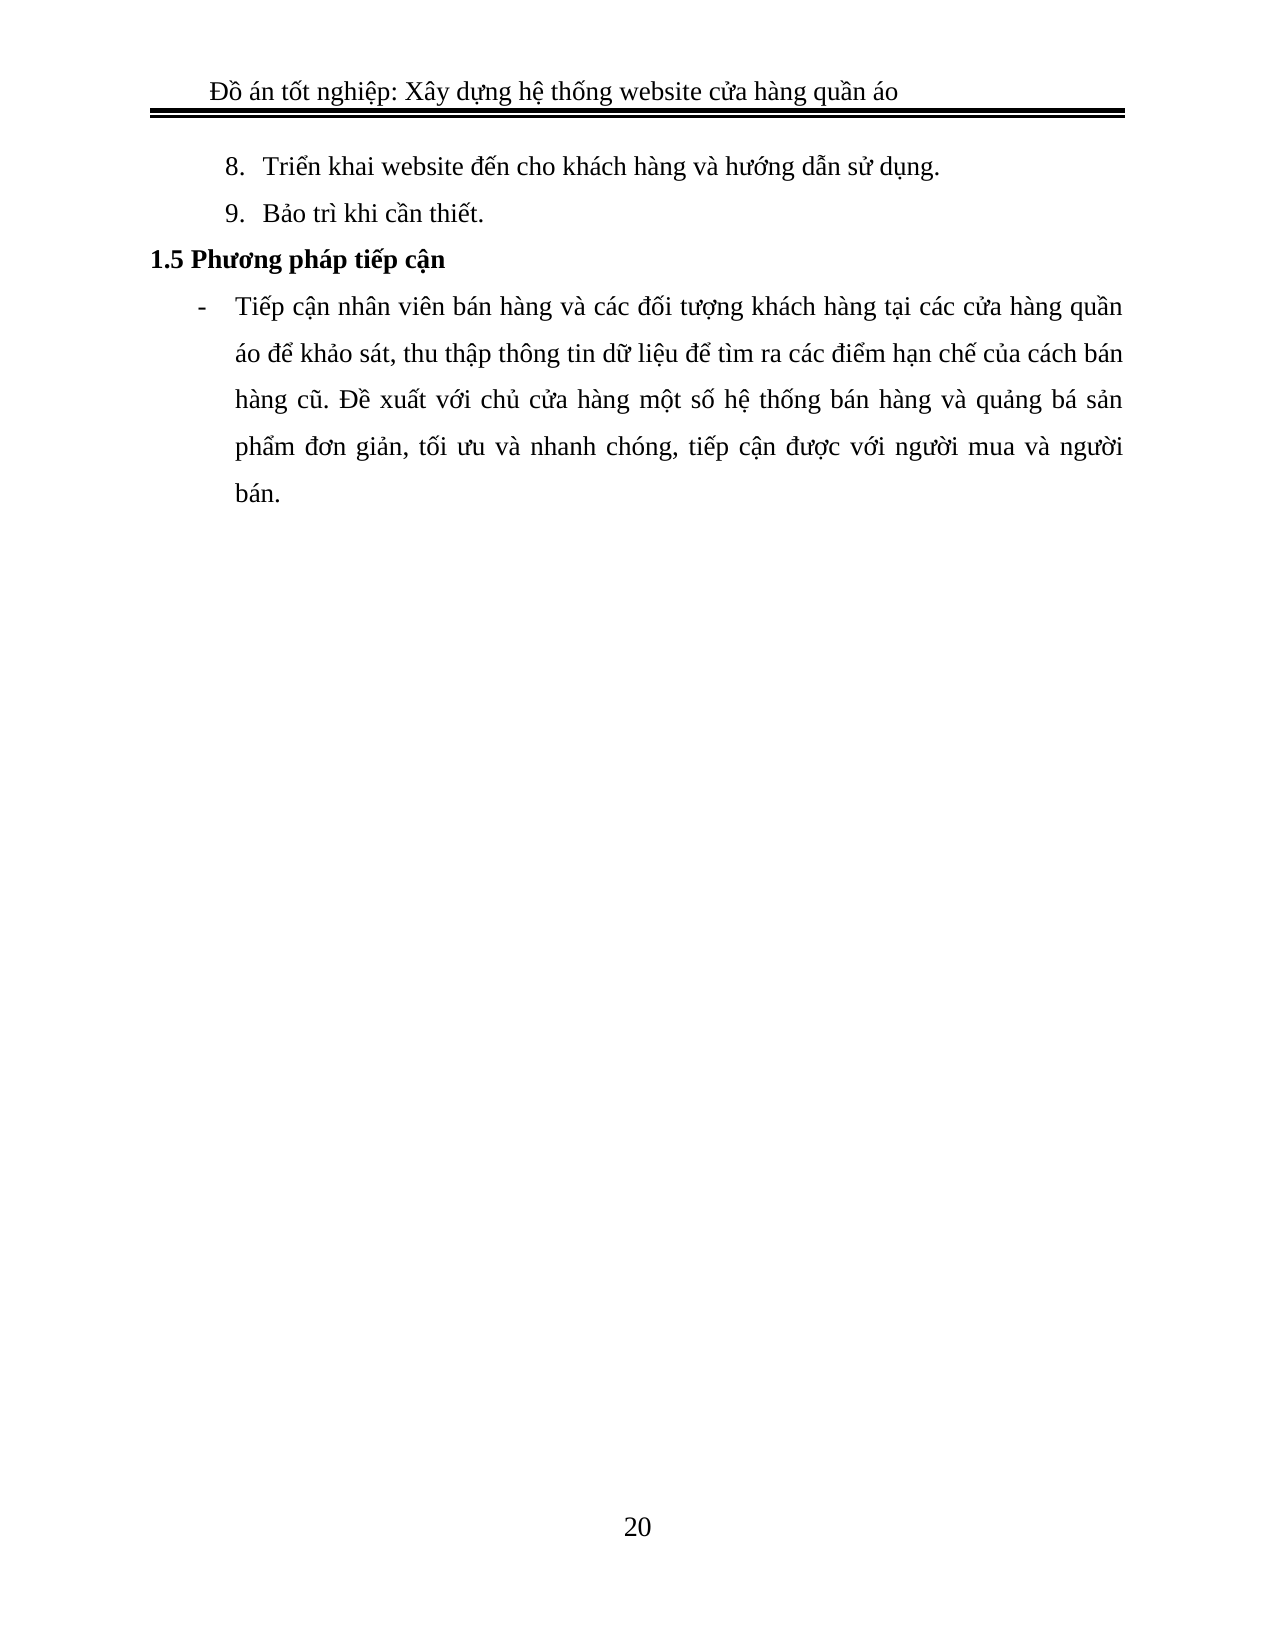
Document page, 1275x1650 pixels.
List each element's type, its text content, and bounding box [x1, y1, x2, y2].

list Triển khai website đến cho khách hàng và hướng dẫn sử dụng. [225, 150, 1125, 181]
list Tiếp cận nhân viên bán hàng và các đối tượng khách hàng tại các cửa hàng quần áo để khảo sát, thu thập thông tin dữ liệu để tìm ra các điểm hạn chế của cách bán hàng cũ. Đề xuất với chủ cửa hàng một số hệ thống bán hàng và quảng bá sản phẩm đơn giản, tối ưu và nhanh chóng, tiếp cận được với người mua và người bán. [197, 290, 1125, 508]
list Bảo trì khi cần thiết. [225, 197, 1125, 228]
text 1.5 Phương pháp tiếp cận [150, 243, 1125, 274]
